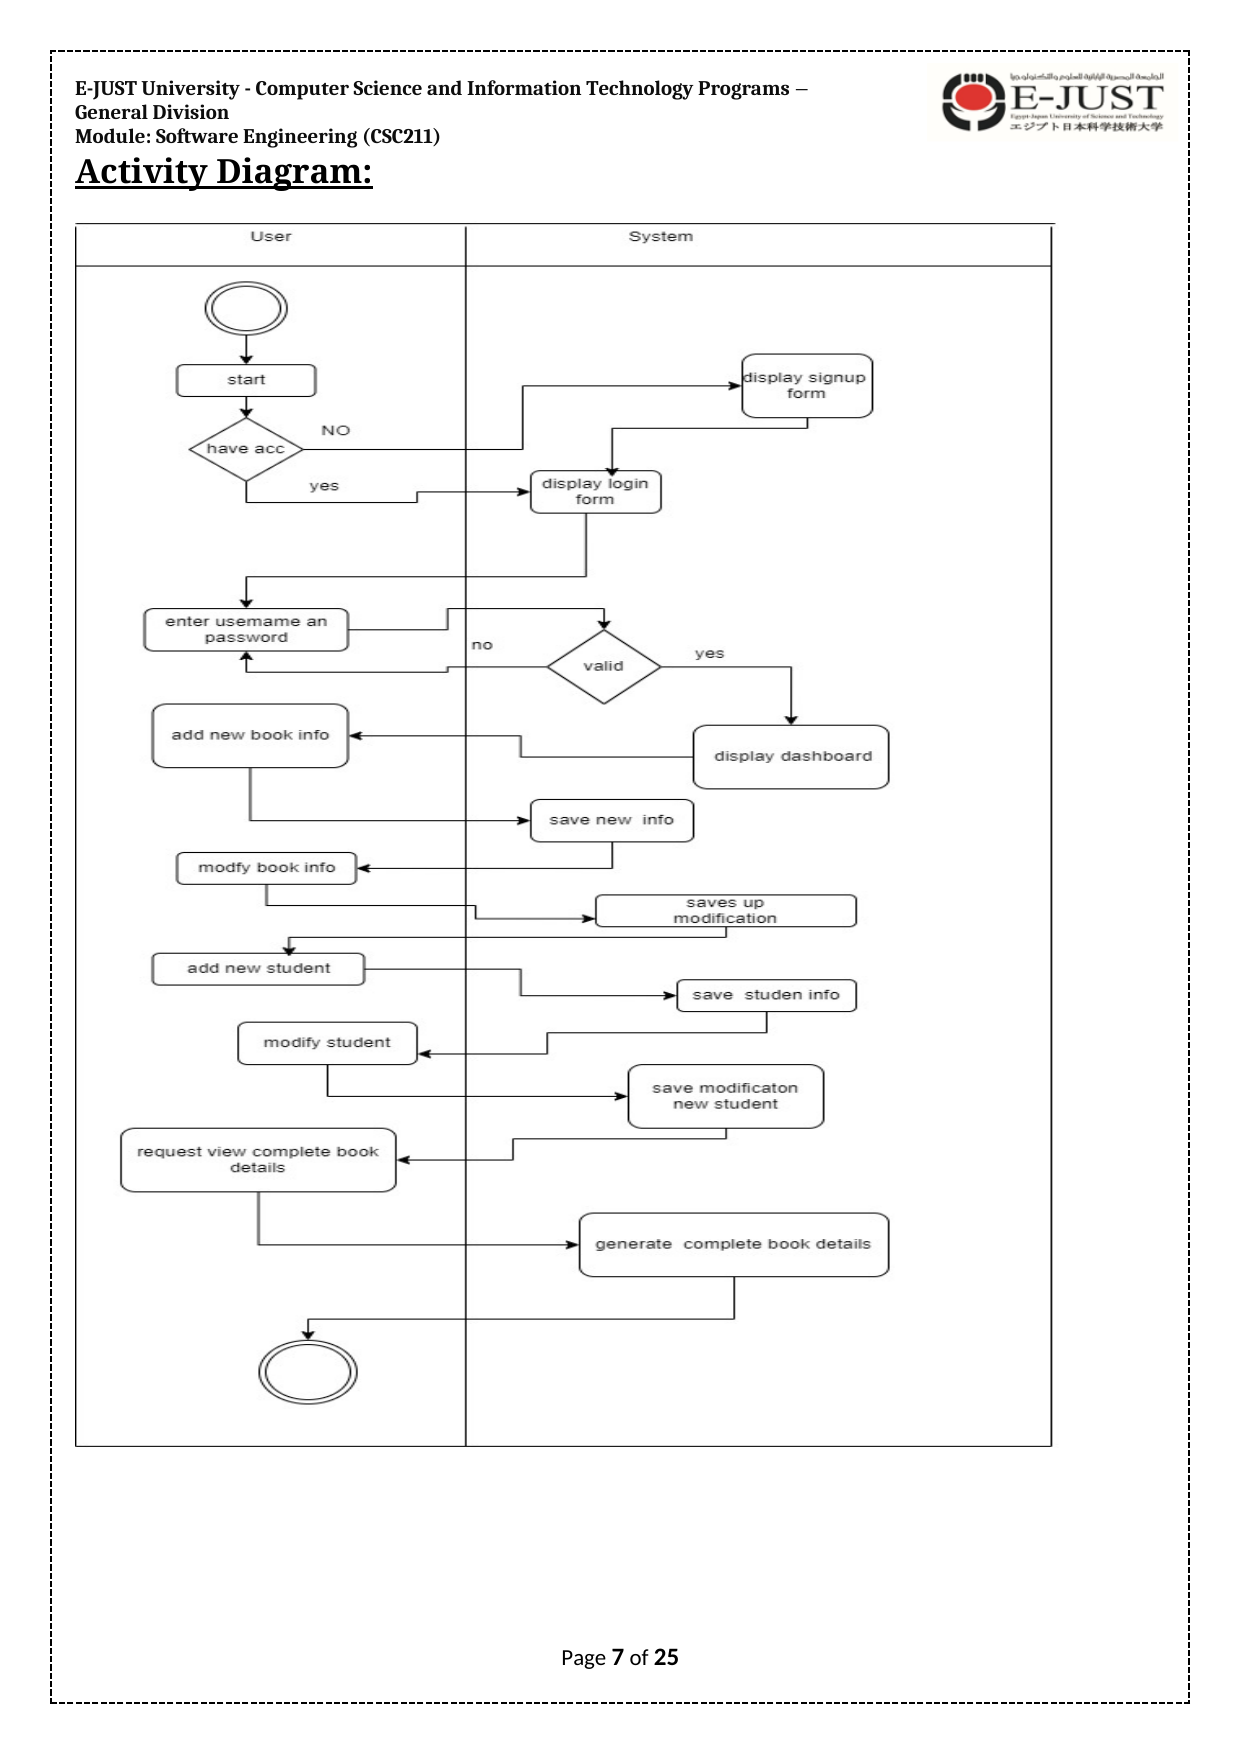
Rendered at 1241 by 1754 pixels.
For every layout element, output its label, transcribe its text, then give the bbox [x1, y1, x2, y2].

picture [75, 221, 1059, 1448]
text Activity Diagram: [75, 148, 1165, 194]
picture [927, 63, 1179, 145]
